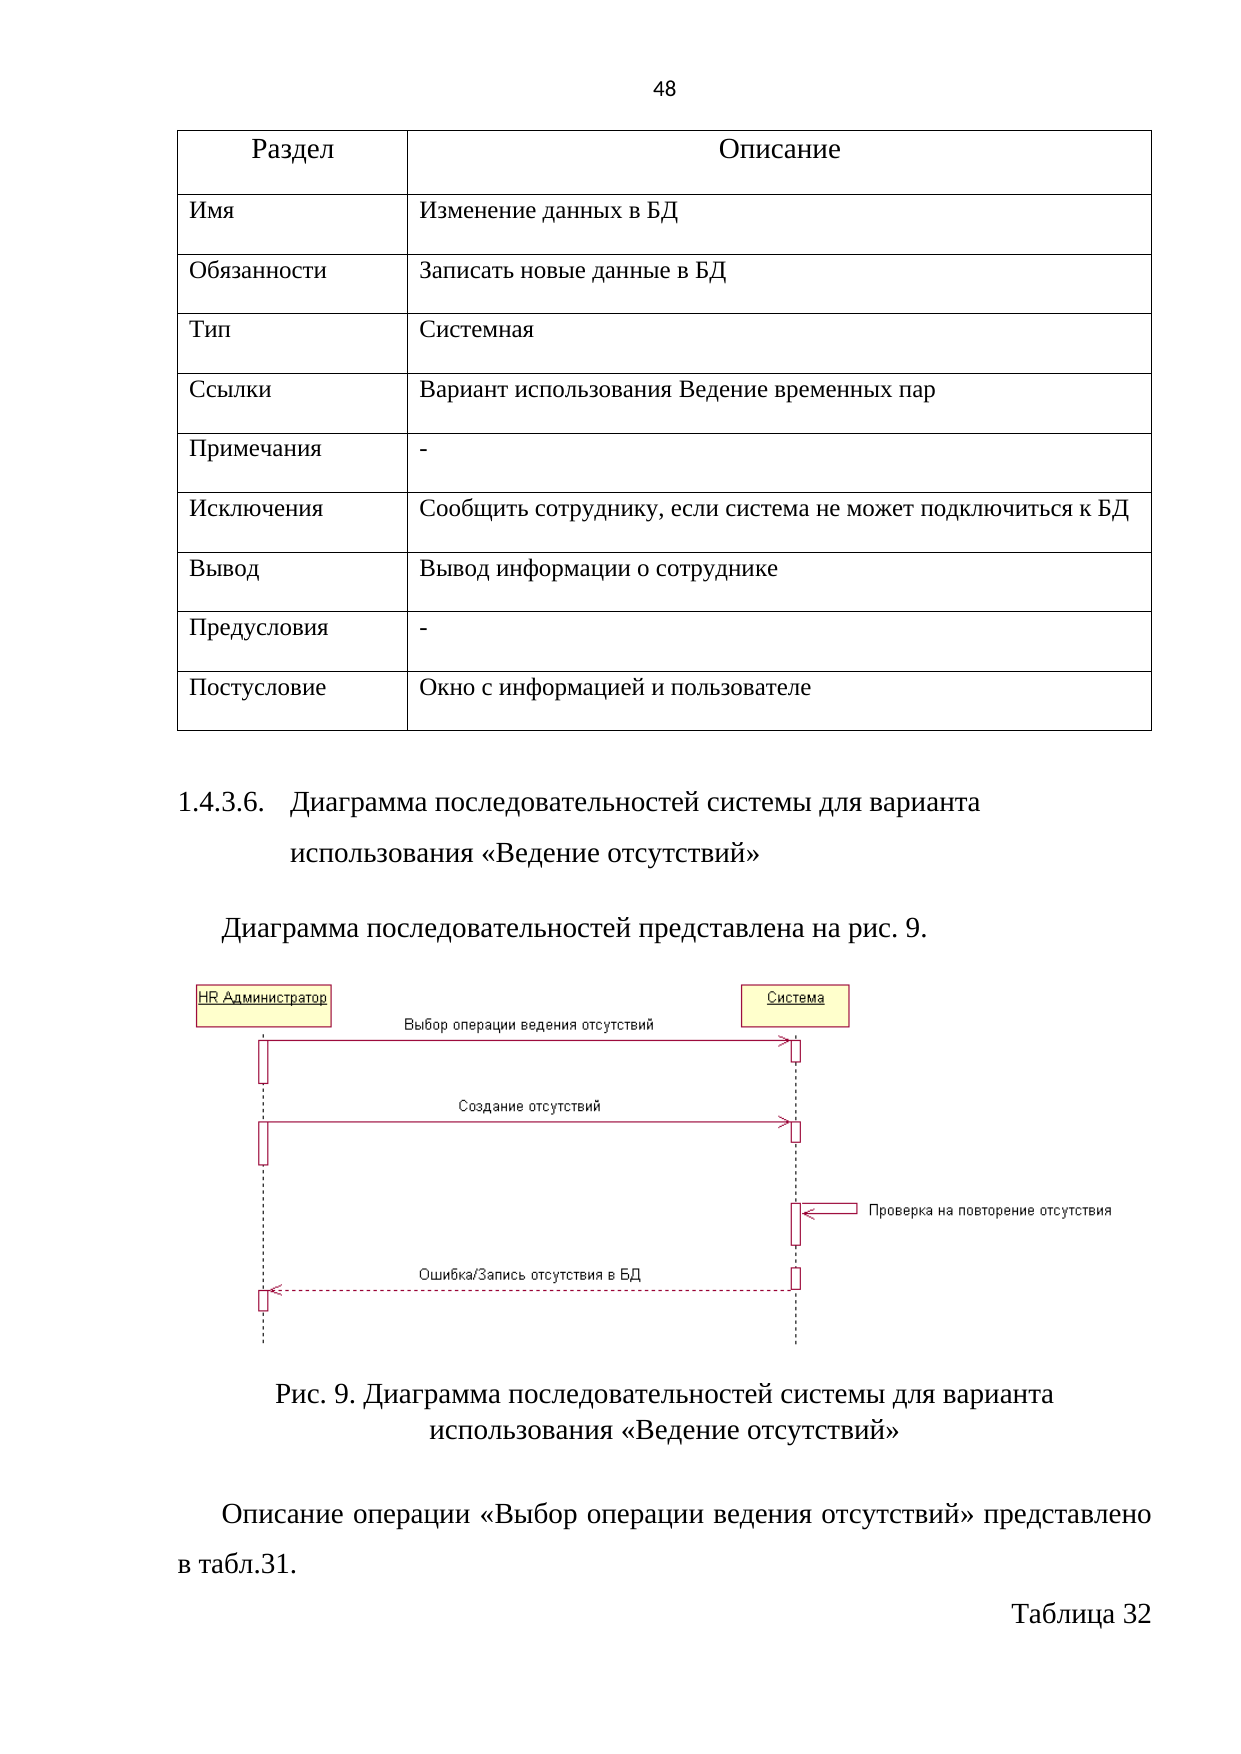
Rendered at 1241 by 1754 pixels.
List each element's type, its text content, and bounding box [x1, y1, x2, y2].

text Диаграмма последовательностей представлена на рис. 9. [177, 910, 1152, 944]
table_cell Системная [408, 314, 1151, 373]
table_cell Записать новые данные в БД [408, 255, 1151, 313]
text использования «Ведение отсутствий» [177, 1412, 1152, 1446]
table_header Описание [408, 131, 1151, 194]
table_cell Окно с информацией и пользователе [408, 672, 1151, 730]
table_cell Тип [178, 314, 407, 373]
list Диаграмма последовательностей системы для варианта использования «Ведение отсутствий» [177, 784, 1152, 868]
table_cell Исключения [178, 493, 407, 552]
table_cell - [408, 612, 1151, 671]
table_cell Вариант использования Ведение временных пар [408, 374, 1151, 432]
picture [177, 960, 1142, 1358]
table_cell Примечания [178, 434, 407, 492]
table_cell Сообщить сотруднику, если система не может подключиться к БД [408, 493, 1151, 552]
table_cell Изменение данных в БД [408, 195, 1151, 254]
table_cell Обязанности [178, 255, 407, 313]
text Описание операции «Выбор операции ведения отсутствий» представлено в табл.31. [177, 1496, 1152, 1580]
table_cell - [408, 434, 1151, 492]
table_cell Имя [178, 195, 407, 254]
text Таблица 32 [177, 1597, 1152, 1630]
table_cell Ссылки [178, 374, 407, 432]
table_cell Вывод информации о сотруднике [408, 553, 1151, 611]
text Рис. 9. Диаграмма последовательностей системы для варианта [177, 1376, 1152, 1410]
table_cell Предусловия [178, 612, 407, 671]
table_header Раздел [178, 131, 407, 194]
table_cell Вывод [178, 553, 407, 611]
table_cell Постусловие [178, 672, 407, 730]
